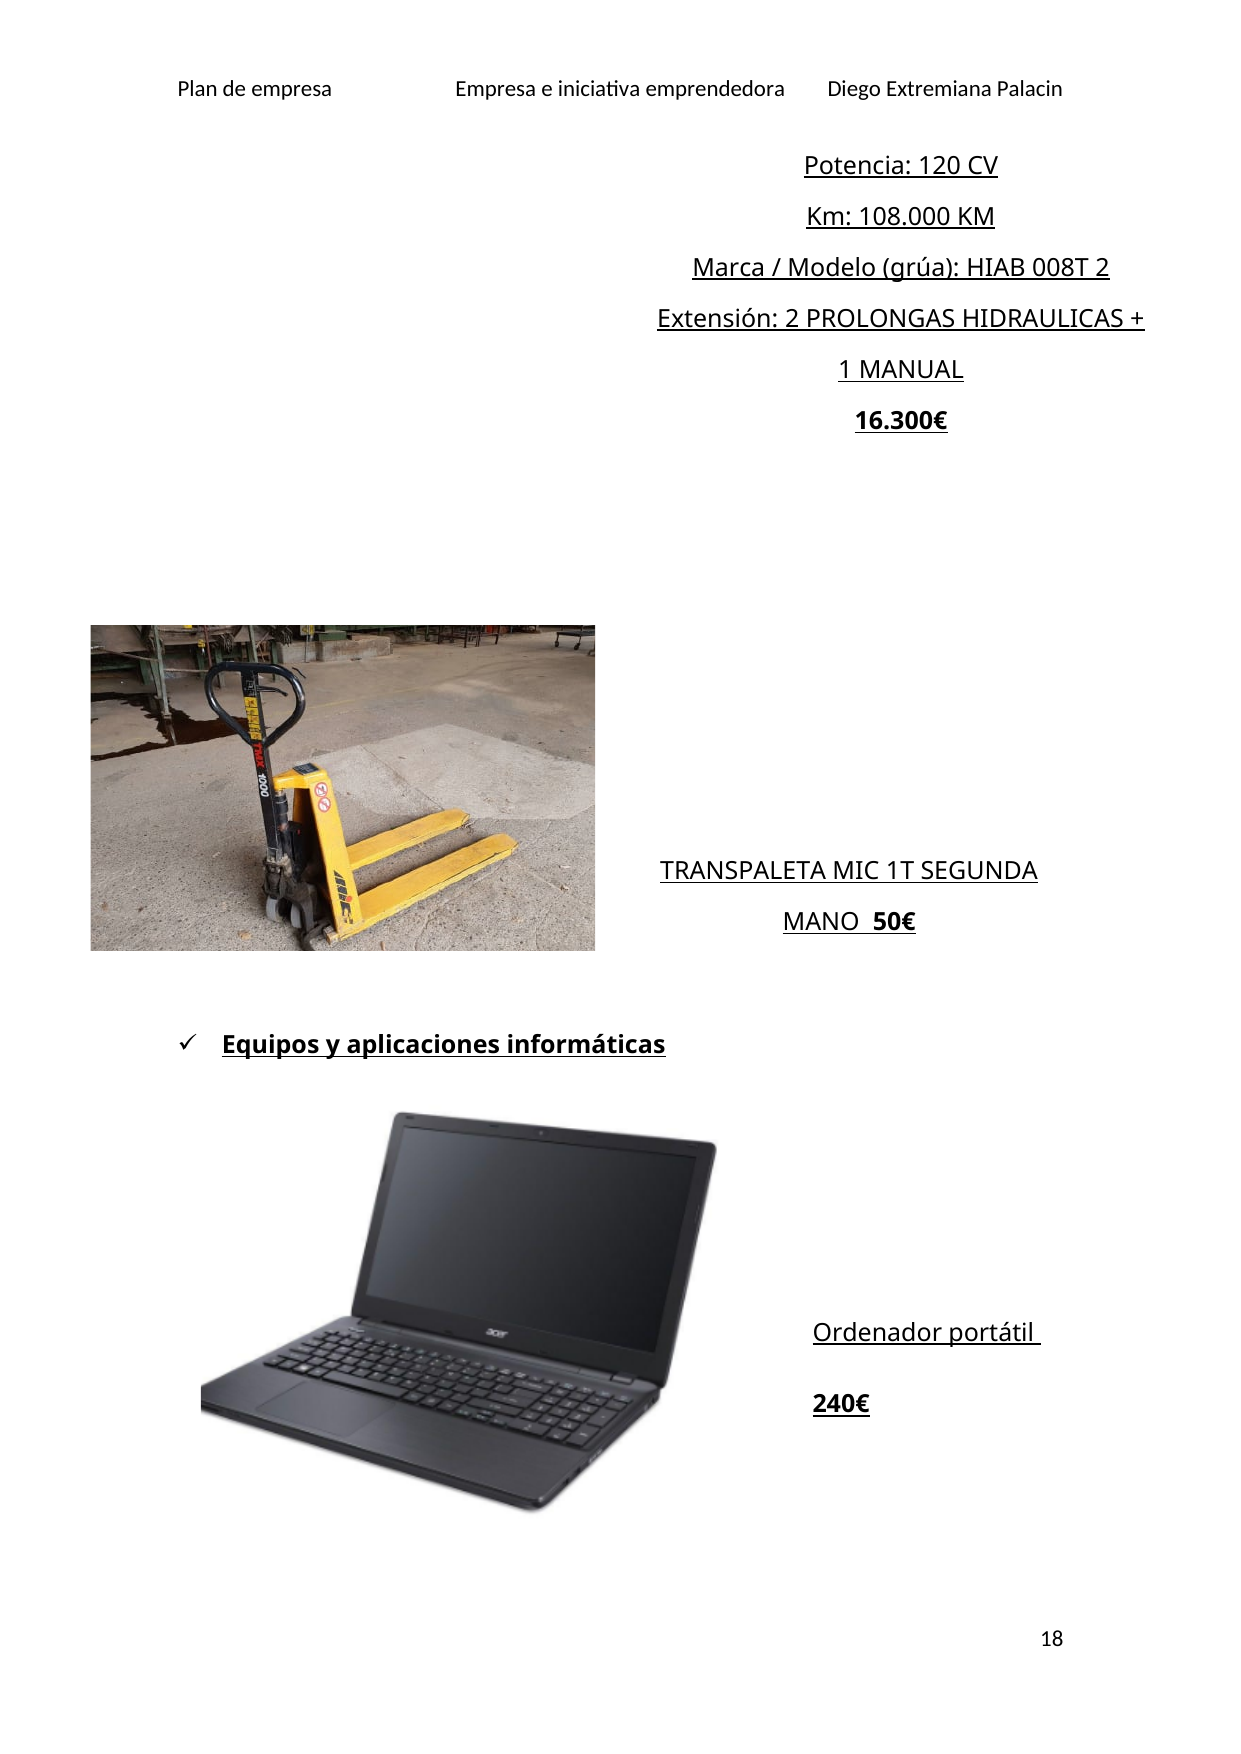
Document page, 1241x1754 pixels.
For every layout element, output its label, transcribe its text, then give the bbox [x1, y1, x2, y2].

list 16.300€ [650, 403, 1152, 437]
picture [90, 625, 596, 951]
text 240€ [812, 1386, 1063, 1420]
list TRANSPALETA MIC 1T SEGUNDA MANO 50€ [635, 853, 1063, 938]
list Extensión: 2 PROLONGAS HIDRAULICAS + 1 MANUAL [650, 301, 1152, 386]
subtitle Equipos y aplicaciones informáticas [177, 1027, 1063, 1061]
list Potencia: 120 CV [650, 148, 1152, 182]
picture [200, 1077, 720, 1526]
text Ordenador portátil [812, 1314, 1063, 1348]
list Marca / Modelo (grúa): HIAB 008T 2 [650, 250, 1152, 284]
list Km: 108.000 KM [650, 199, 1152, 233]
